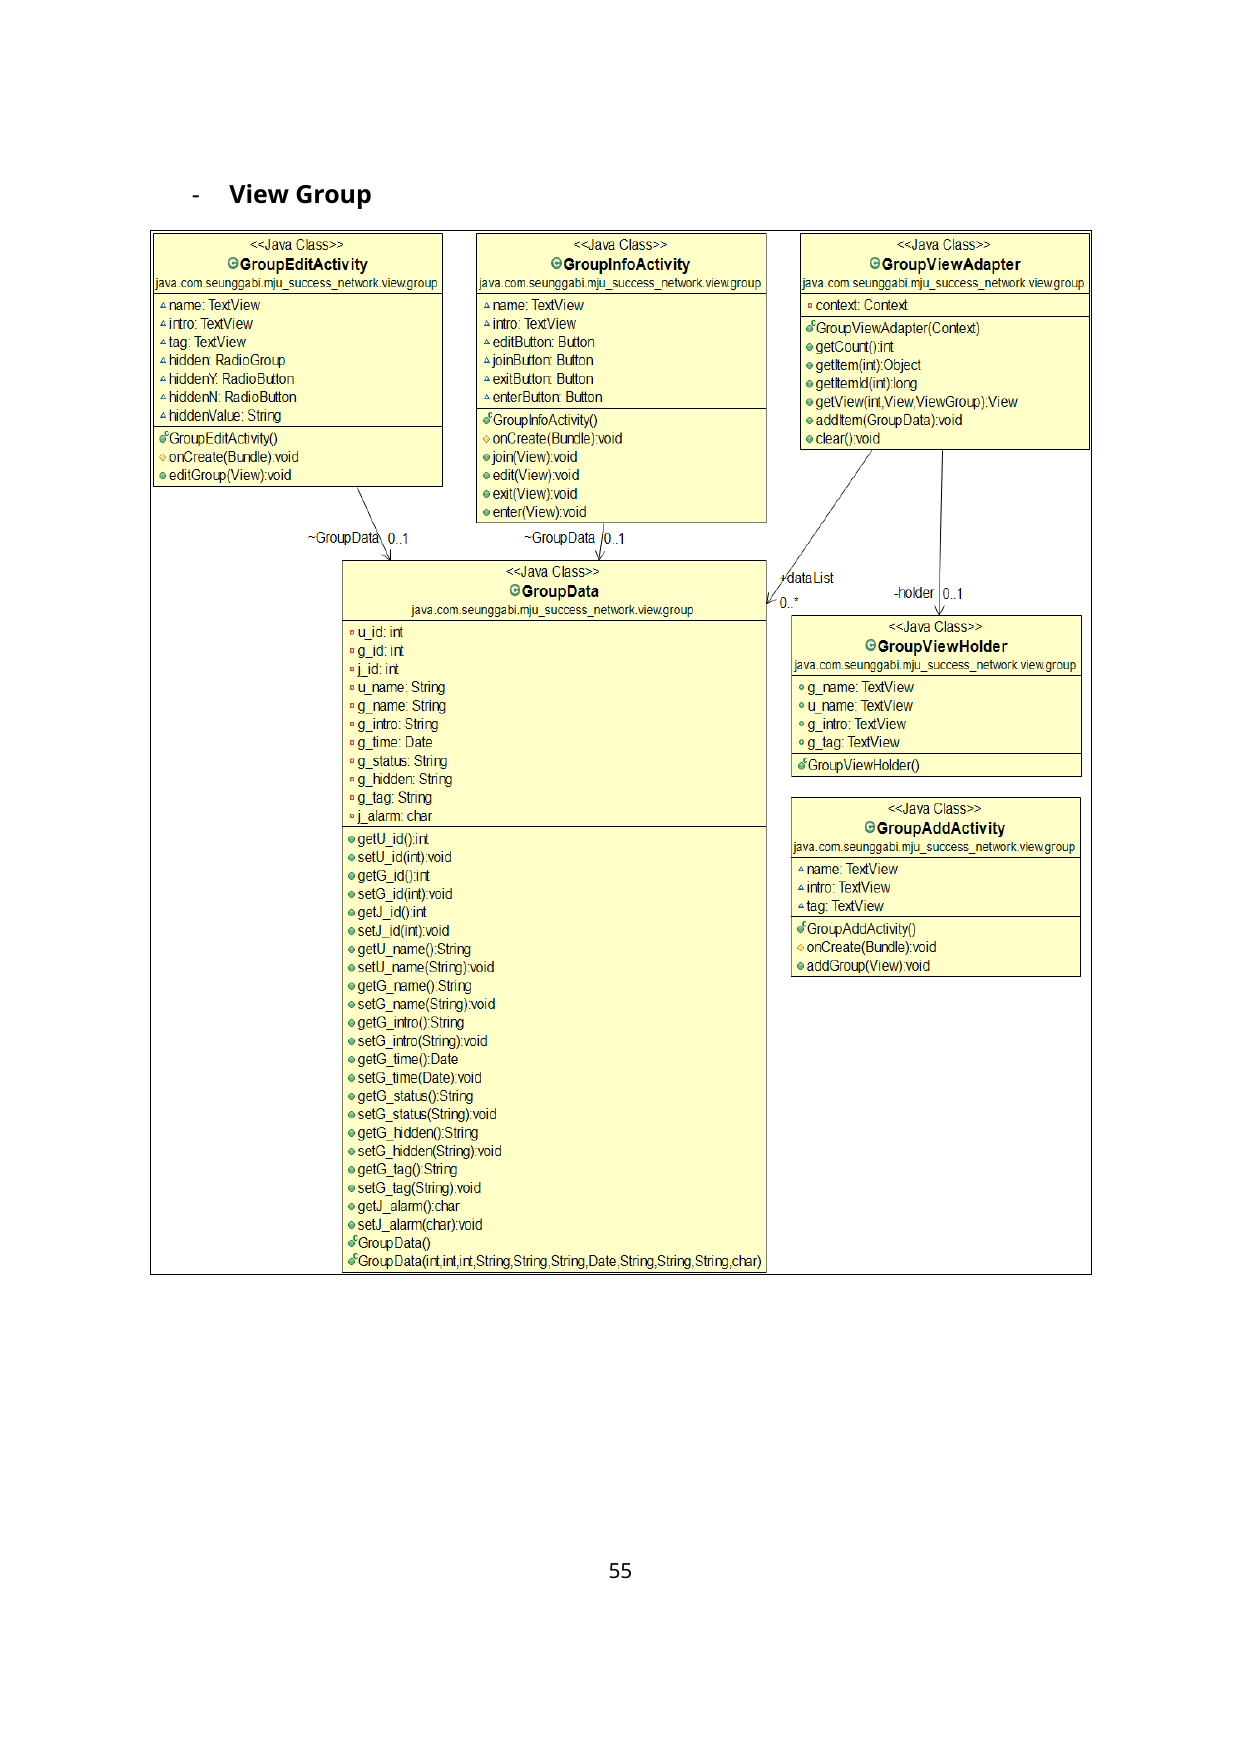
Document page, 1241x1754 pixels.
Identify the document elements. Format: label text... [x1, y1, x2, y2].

list View Group [192, 177, 1090, 211]
picture [151, 231, 1091, 1274]
